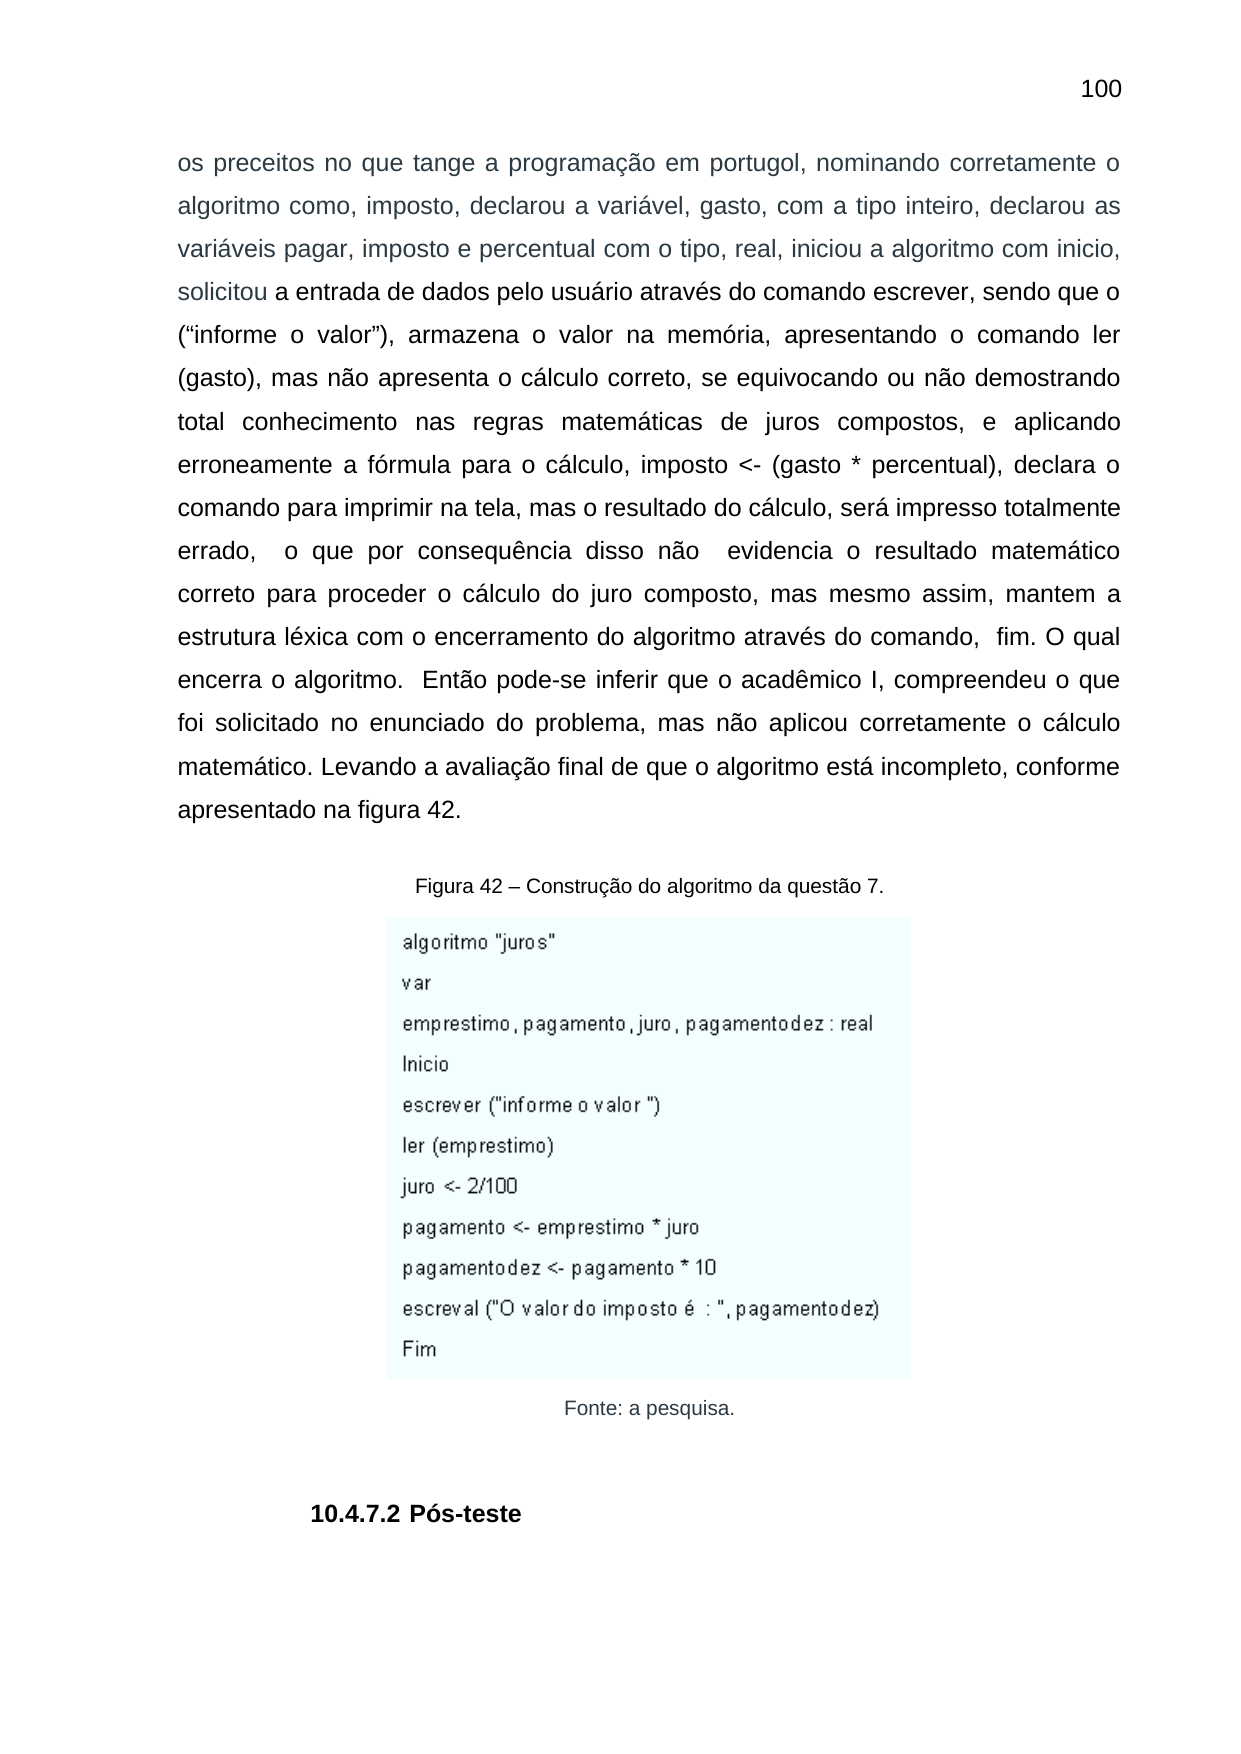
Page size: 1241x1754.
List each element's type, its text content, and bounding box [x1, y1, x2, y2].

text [177, 148, 1122, 823]
picture [387, 918, 911, 1380]
text Fonte: a pesquisa. [177, 1395, 1122, 1419]
text Figura 42 – Construção do algoritmo da questão 7. [177, 874, 1122, 898]
subtitle Pós-teste [251, 1499, 1122, 1528]
